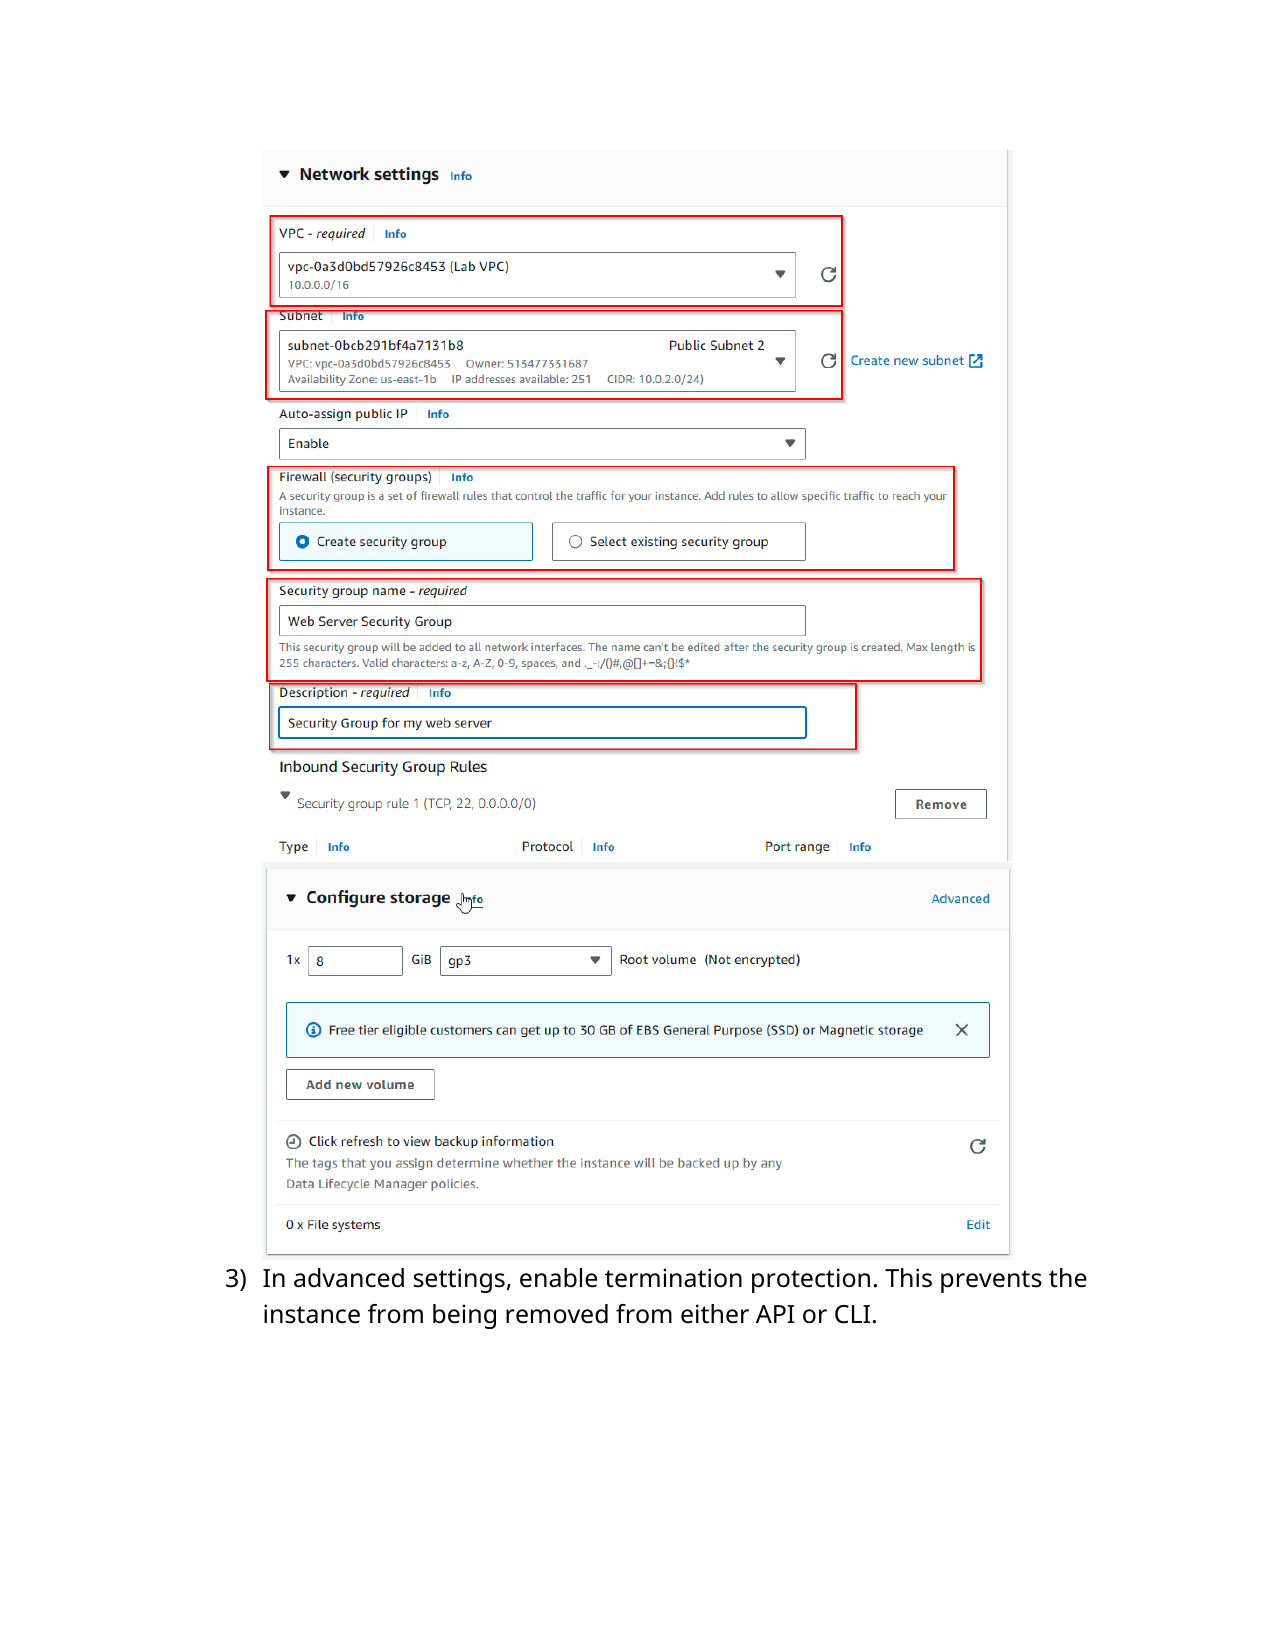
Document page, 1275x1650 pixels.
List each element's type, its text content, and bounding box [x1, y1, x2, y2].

picture [262, 862, 1013, 1260]
picture [262, 150, 1013, 861]
list In advanced settings, enable termination protection. This prevents the instance from being removed from either API or CLI. [225, 1261, 1125, 1331]
